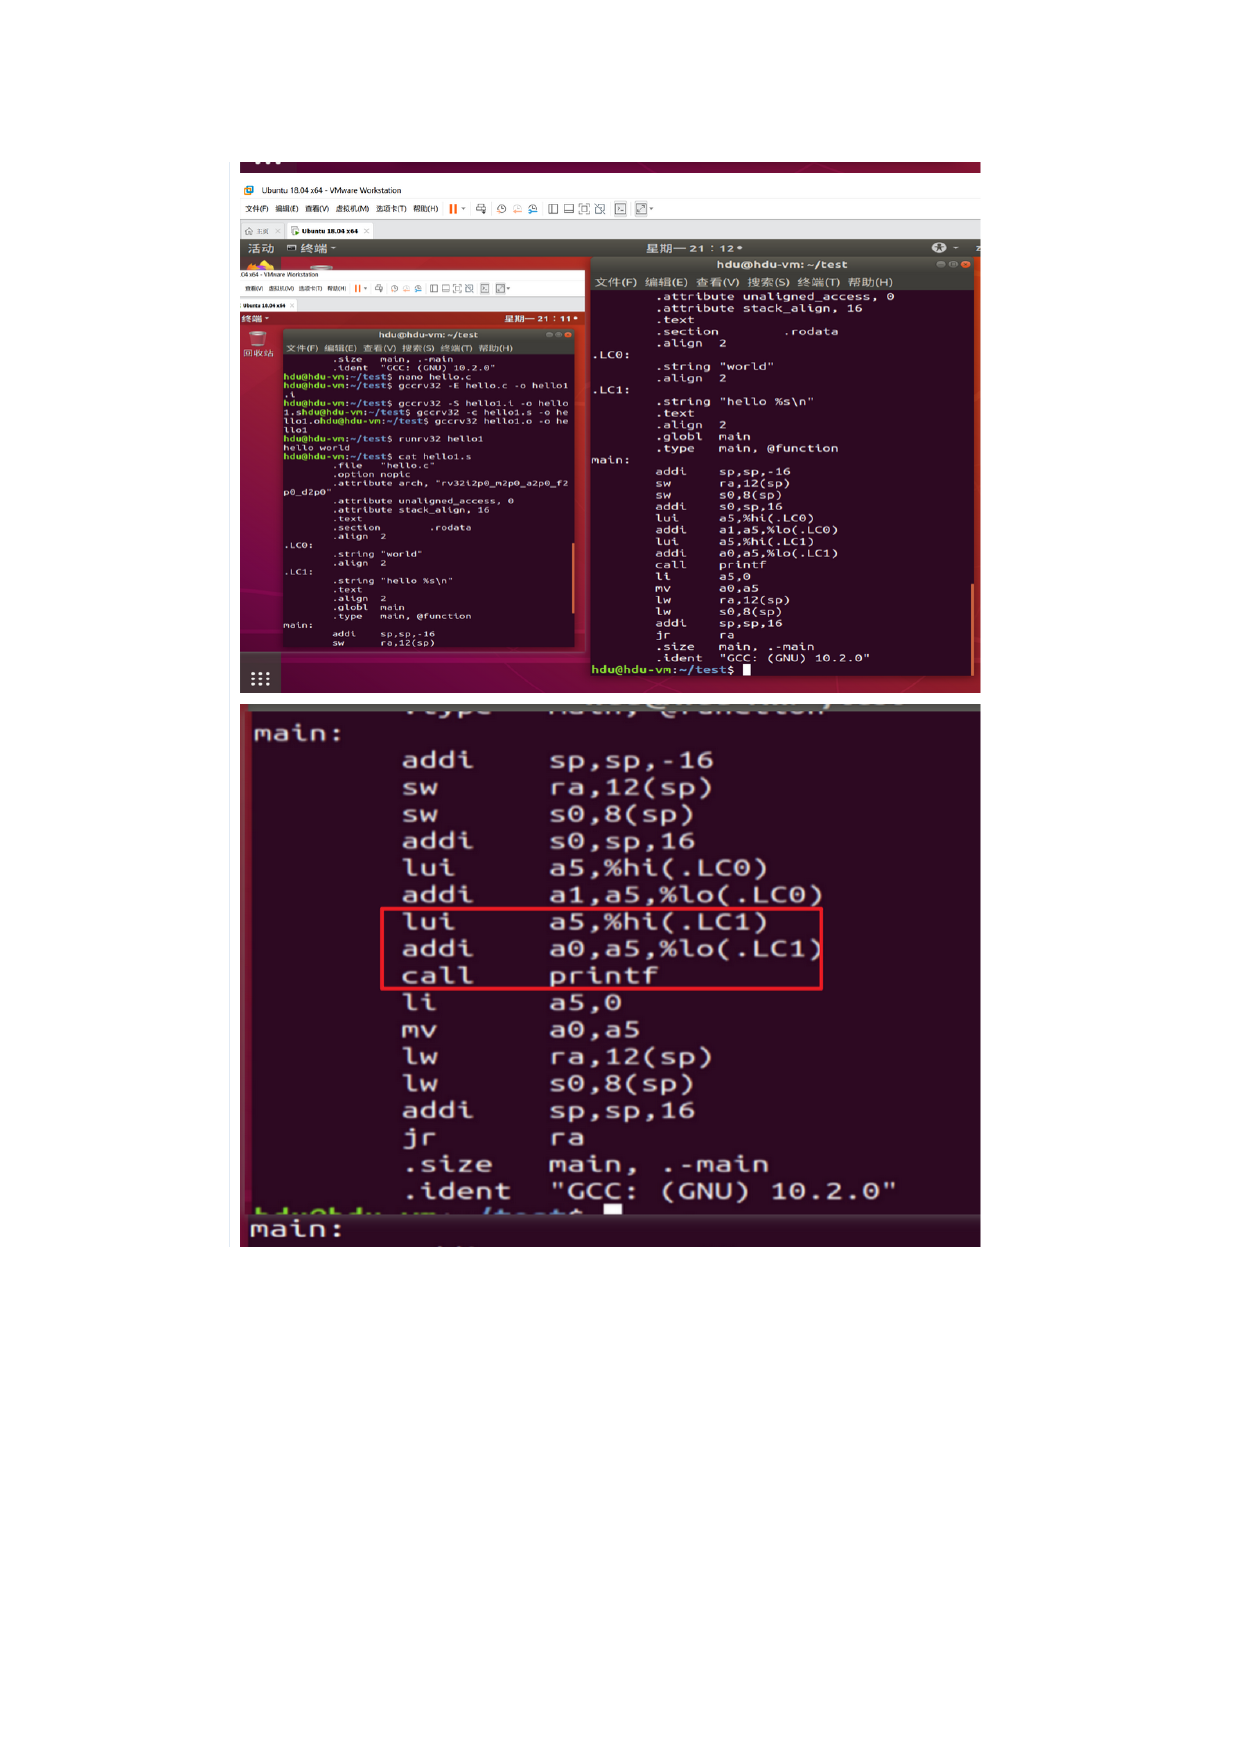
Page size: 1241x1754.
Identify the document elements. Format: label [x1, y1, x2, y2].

picture [187, 162, 1006, 1247]
